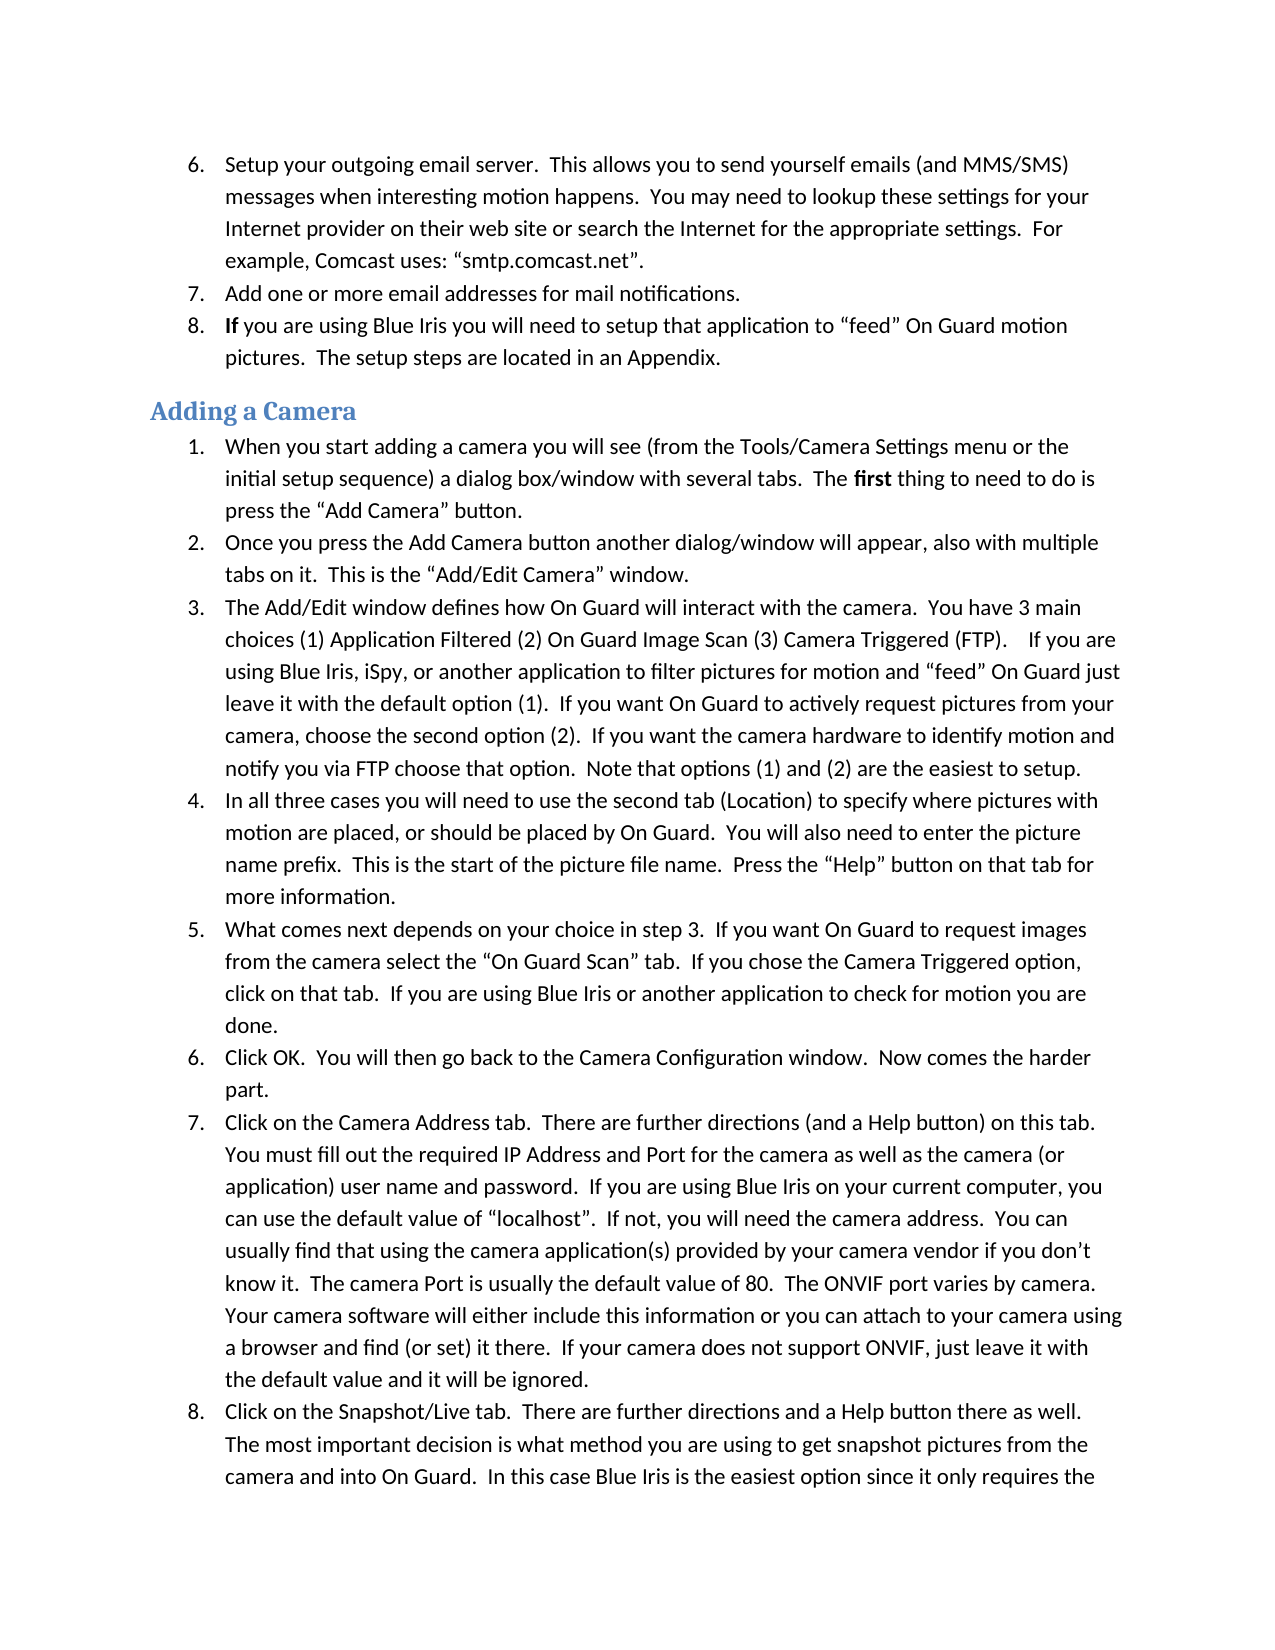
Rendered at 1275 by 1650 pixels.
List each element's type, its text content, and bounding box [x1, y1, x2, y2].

list Once you press the Add Camera button another dialog/window will appear, also with multiple tabs on it. This is the “Add/Edit Camera” window. [187, 528, 1125, 589]
subtitle Adding a Camera [150, 396, 1125, 427]
list Add one or more email addresses for mail notifications. [187, 279, 1125, 307]
list The Add/Edit window defines how On Guard will interact with the camera. You have 3 main choices (1) Application Filtered (2) On Guard Image Scan (3) Camera Triggered (FTP). If you are using Blue Iris, iSpy, or another application to filter pictures for motion and “feed” On Guard just leave it with the default option (1). If you want On Guard to actively request pictures from your camera, choose the second option (2). If you want the camera hardware to identify motion and notify you via FTP choose that option. Note that options (1) and (2) are the easiest to setup. [187, 593, 1125, 782]
list In all three cases you will need to use the second tab (Location) to specify where pictures with motion are placed, or should be placed by On Guard. You will also need to enter the picture name prefix. This is the start of the picture file name. Press the “Help” button on that tab for more information. [187, 786, 1125, 911]
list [187, 1397, 1125, 1490]
list When you start adding a camera you will see (from the Tools/Camera Settings menu or the initial setup sequence) a dialog box/window with several tabs. The first thing to need to do is press the “Add Camera” button. [187, 432, 1125, 524]
list Setup your outgoing email server. This allows you to send yourself emails (and MMS/SMS) messages when interesting motion happens. You may need to lookup these settings for your Internet provider on their web site or search the Internet for the appropriate settings. For example, Comcast uses: “smtp.comcast.net”. [187, 150, 1125, 274]
list Click on the Camera Address tab. There are further directions (and a Help button) on this tab. You must fill out the required IP Address and Port for the camera as well as the camera (or application) user name and password. If you are using Blue Iris on your current computer, you can use the default value of “localhost”. If not, you will need the camera address. You can usually find that using the camera application(s) provided by your camera vendor if you don’t know it. The camera Port is usually the default value of 80. The ONVIF port varies by camera. Your camera software will either include this information or you can attach to your camera using a browser and find (or set) it there. If your camera does not support ONVIF, just leave it with the default value and it will be ignored. [187, 1108, 1125, 1393]
list Click OK. You will then go back to the Camera Configuration window. Now comes the harder part. [187, 1043, 1125, 1104]
list If you are using Blue Iris you will need to setup that application to “feed” On Guard motion pictures. The setup steps are located in an Appendix. [187, 311, 1125, 371]
list What comes next depends on your choice in step 3. If you want On Guard to request images from the camera select the “On Guard Scan” tab. If you chose the Camera Triggered option, click on that tab. If you are using Blue Iris or another application to check for motion you are done. [187, 915, 1125, 1039]
